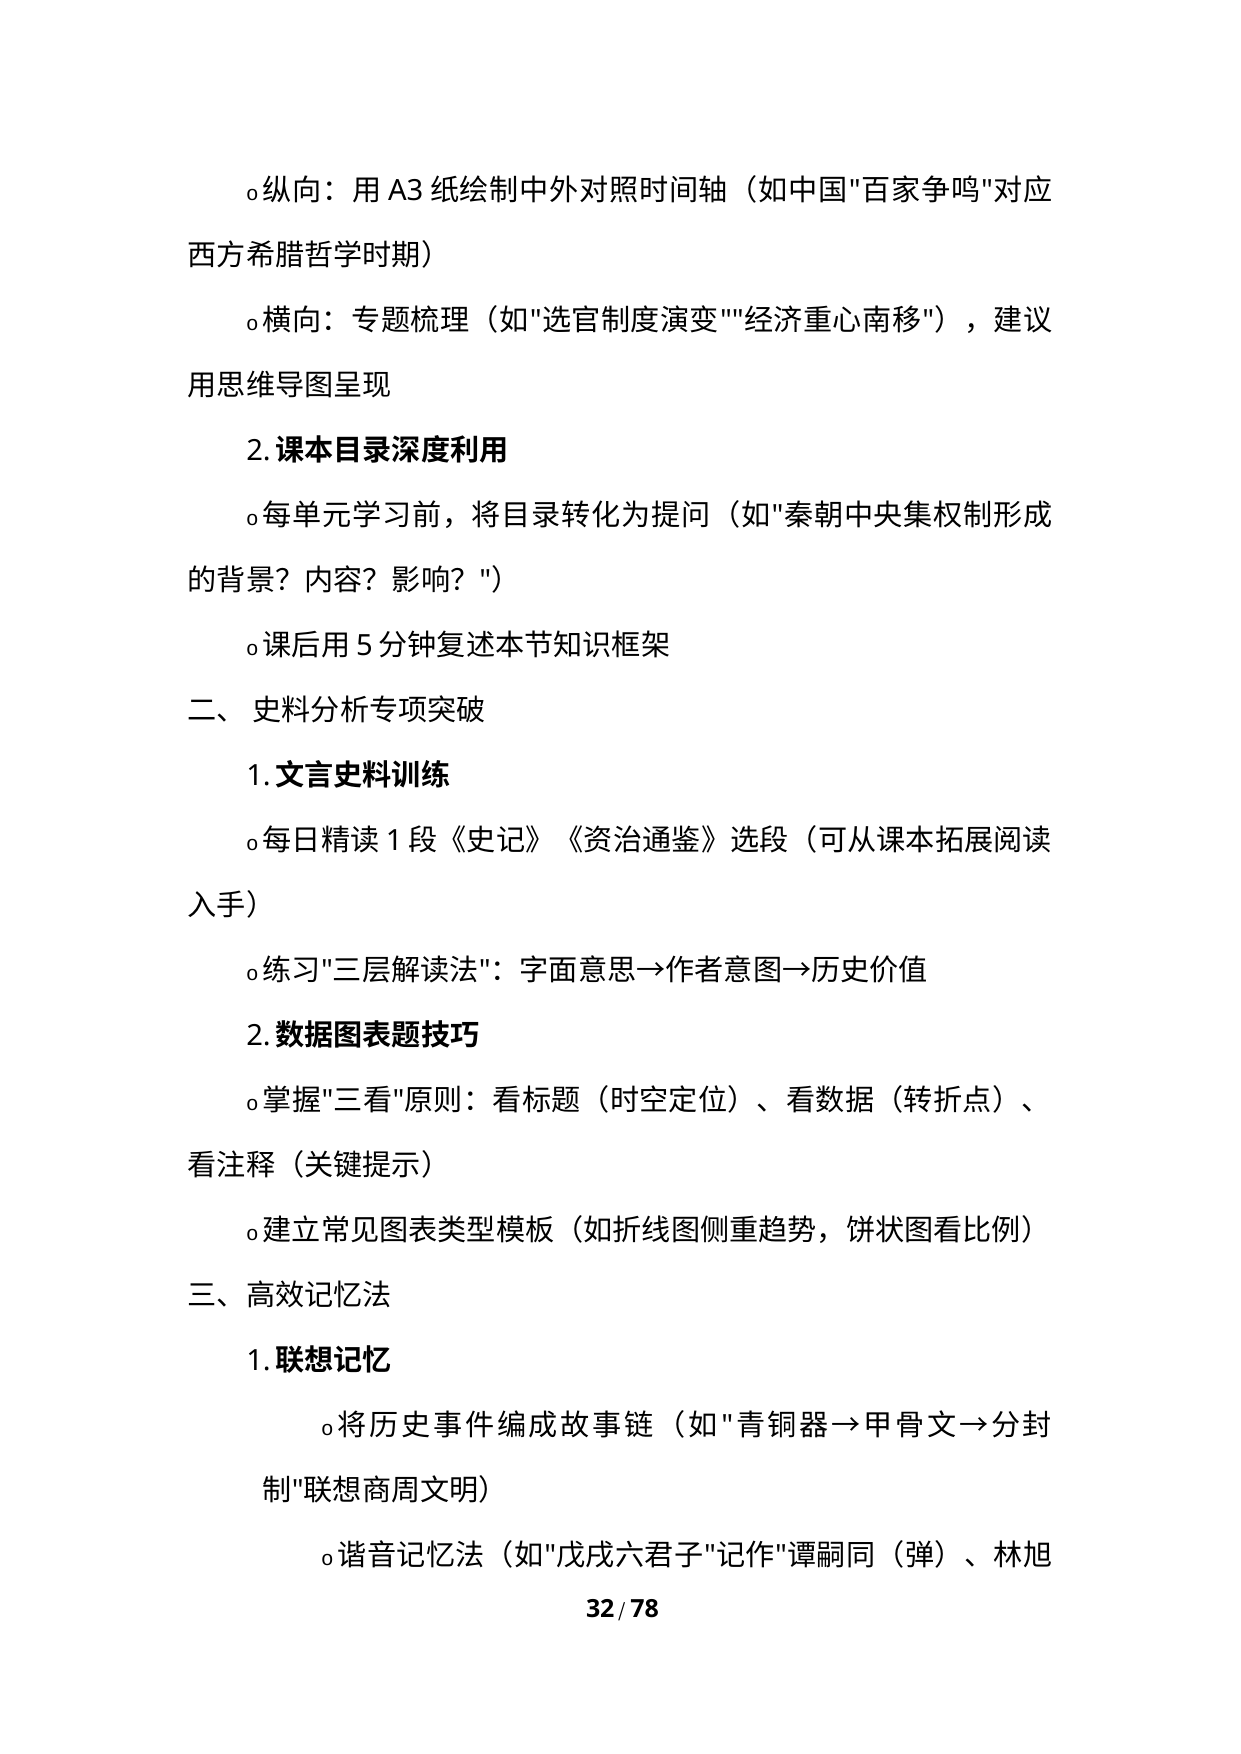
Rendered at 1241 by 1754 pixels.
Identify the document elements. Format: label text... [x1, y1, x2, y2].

list 课本目录深度利用 [187, 416, 1053, 481]
text 三、高效记忆法 [187, 1261, 1053, 1326]
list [262, 1521, 1053, 1586]
list 每日精读1段《史记》《资治通鉴》选段（可从课本拓展阅读入手） [187, 806, 1053, 936]
list 掌握"三看"原则：看标题（时空定位）、看数据（转折点）、看注释（关键提示） [187, 1066, 1053, 1196]
list 建立常见图表类型模板（如折线图侧重趋势，饼状图看比例） [187, 1196, 1053, 1261]
list 将历史事件编成故事链（如"青铜器→甲骨文→分封制"联想商周文明） [262, 1391, 1053, 1521]
list 练习"三层解读法"：字面意思→作者意图→历史价值 [187, 936, 1053, 1001]
list 课后用5分钟复述本节知识框架 [187, 611, 1053, 676]
list 联想记忆 [187, 1326, 1053, 1391]
list 数据图表题技巧 [187, 1001, 1053, 1066]
list 每单元学习前，将目录转化为提问（如"秦朝中央集权制形成的背景？内容？影响？"） [187, 481, 1053, 611]
list 横向：专题梳理（如"选官制度演变""经济重心南移"），建议用思维导图呈现 [187, 286, 1053, 416]
list 文言史料训练 [187, 741, 1053, 806]
list 纵向：用A3纸绘制中外对照时间轴（如中国"百家争鸣"对应西方希腊哲学时期） [187, 156, 1053, 286]
text 二、 史料分析专项突破 [187, 676, 1053, 741]
